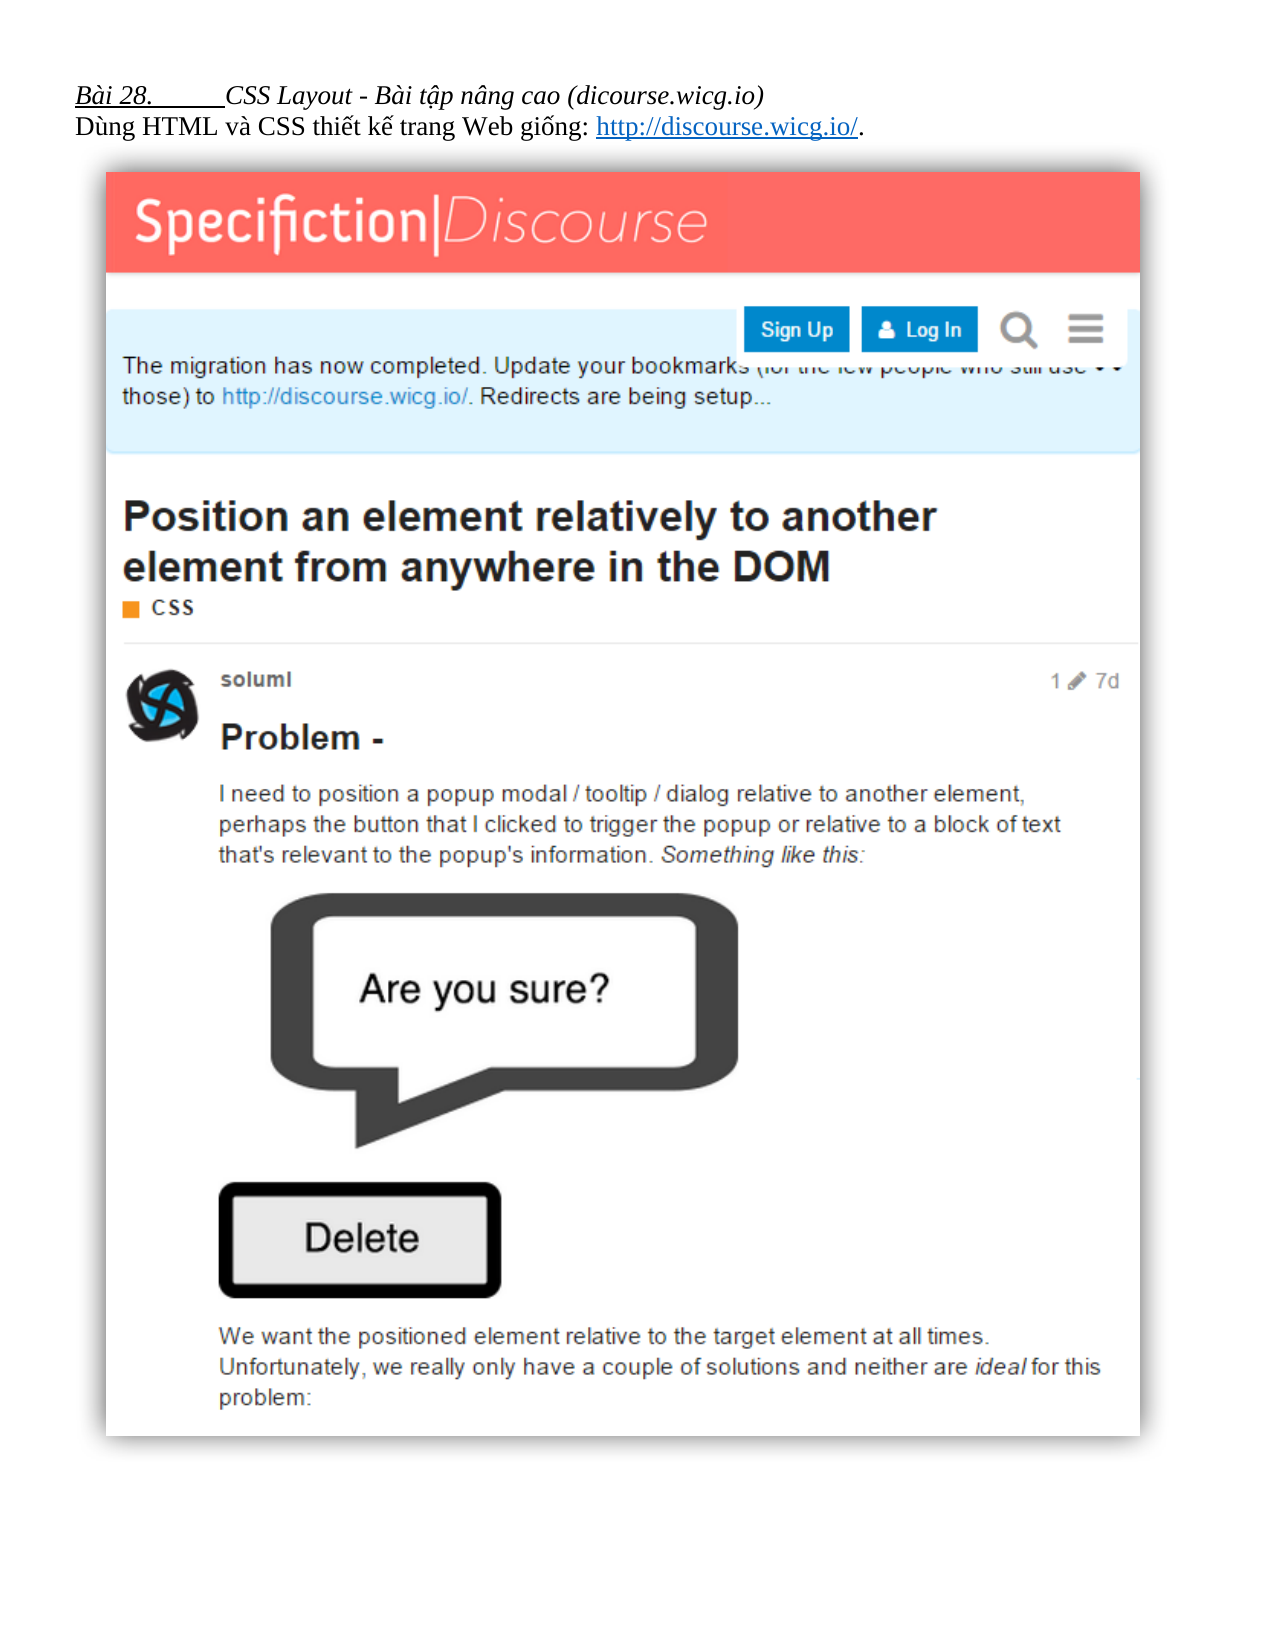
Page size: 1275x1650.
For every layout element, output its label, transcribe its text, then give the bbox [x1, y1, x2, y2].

text Dùng HTML và CSS thiết kế trang Web giống: http://discourse.wicg.io/. [75, 110, 1200, 141]
picture [106, 172, 1140, 1436]
subtitle CSS Layout - Bài tập nâng cao (dicourse.wicg.io) [75, 79, 1200, 110]
